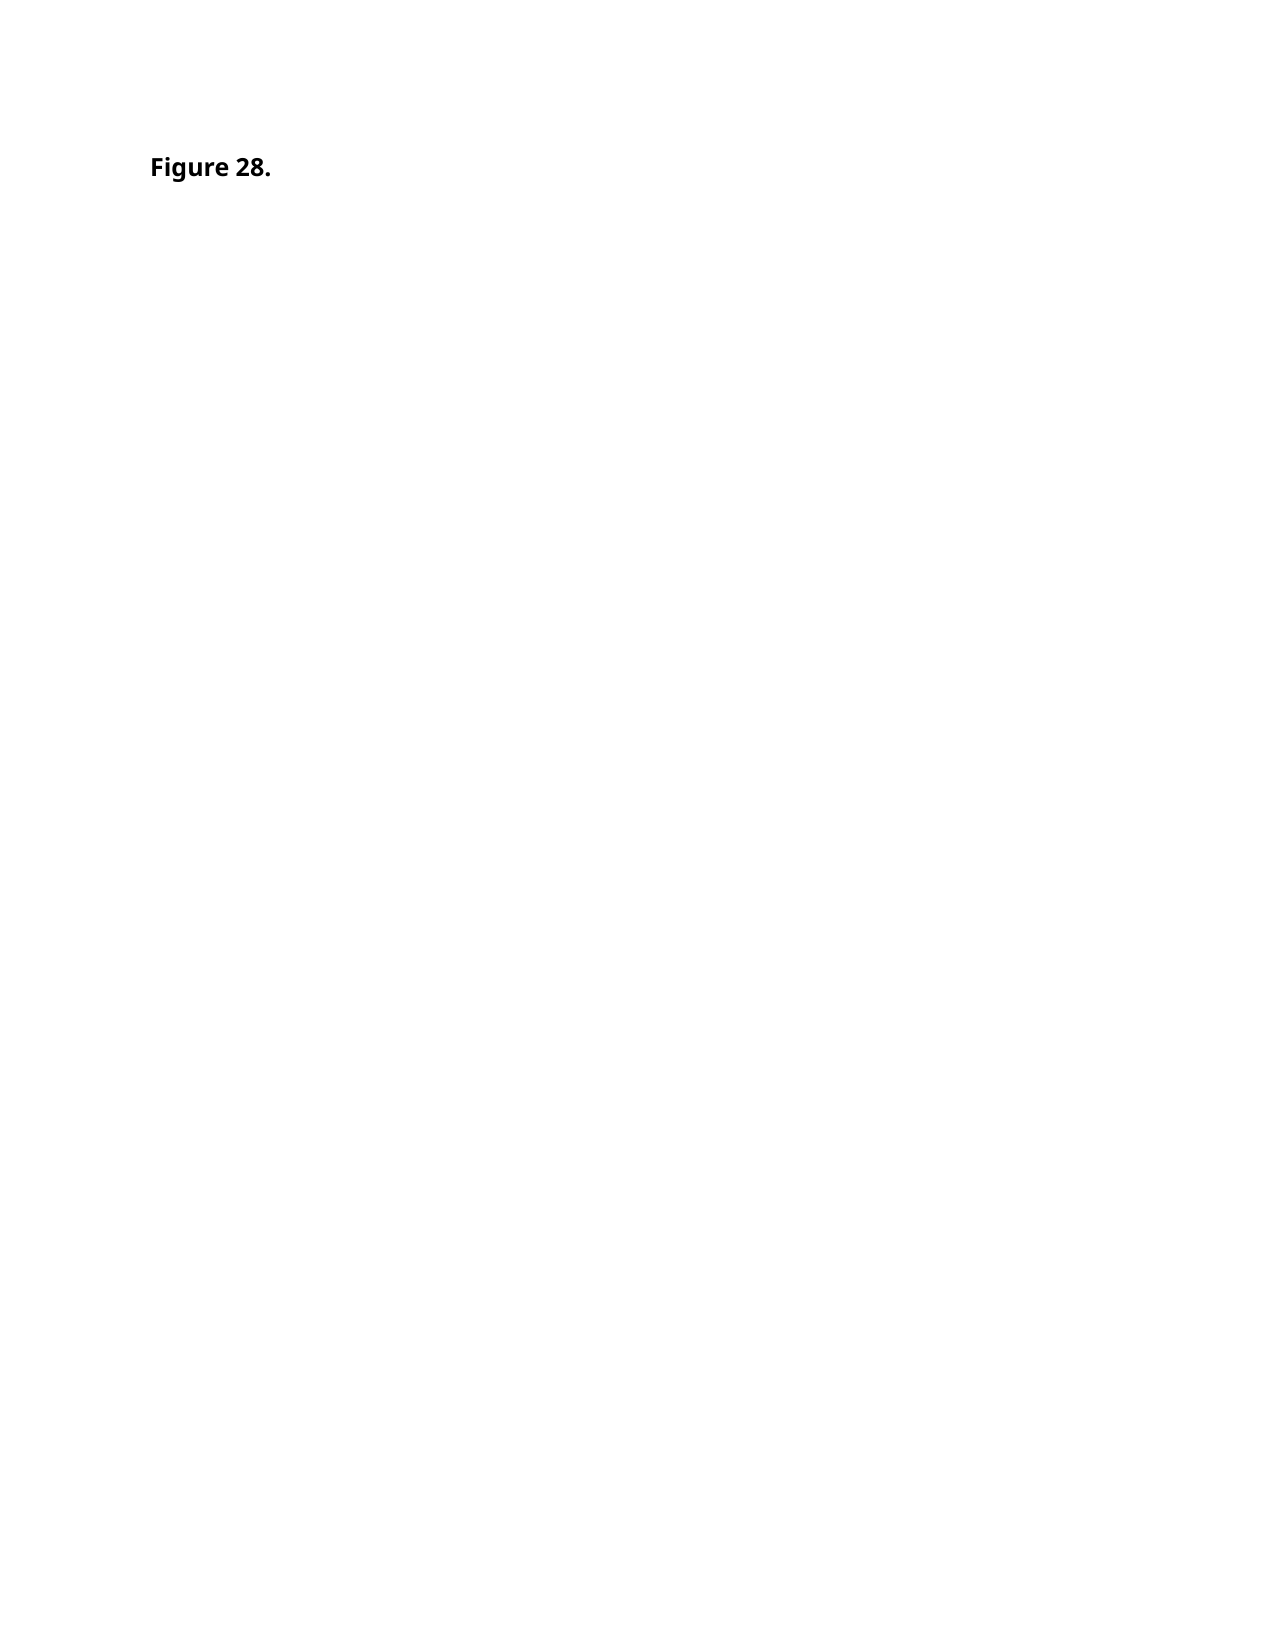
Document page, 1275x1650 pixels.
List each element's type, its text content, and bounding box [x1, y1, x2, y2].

text Figure 28. [150, 150, 1125, 184]
